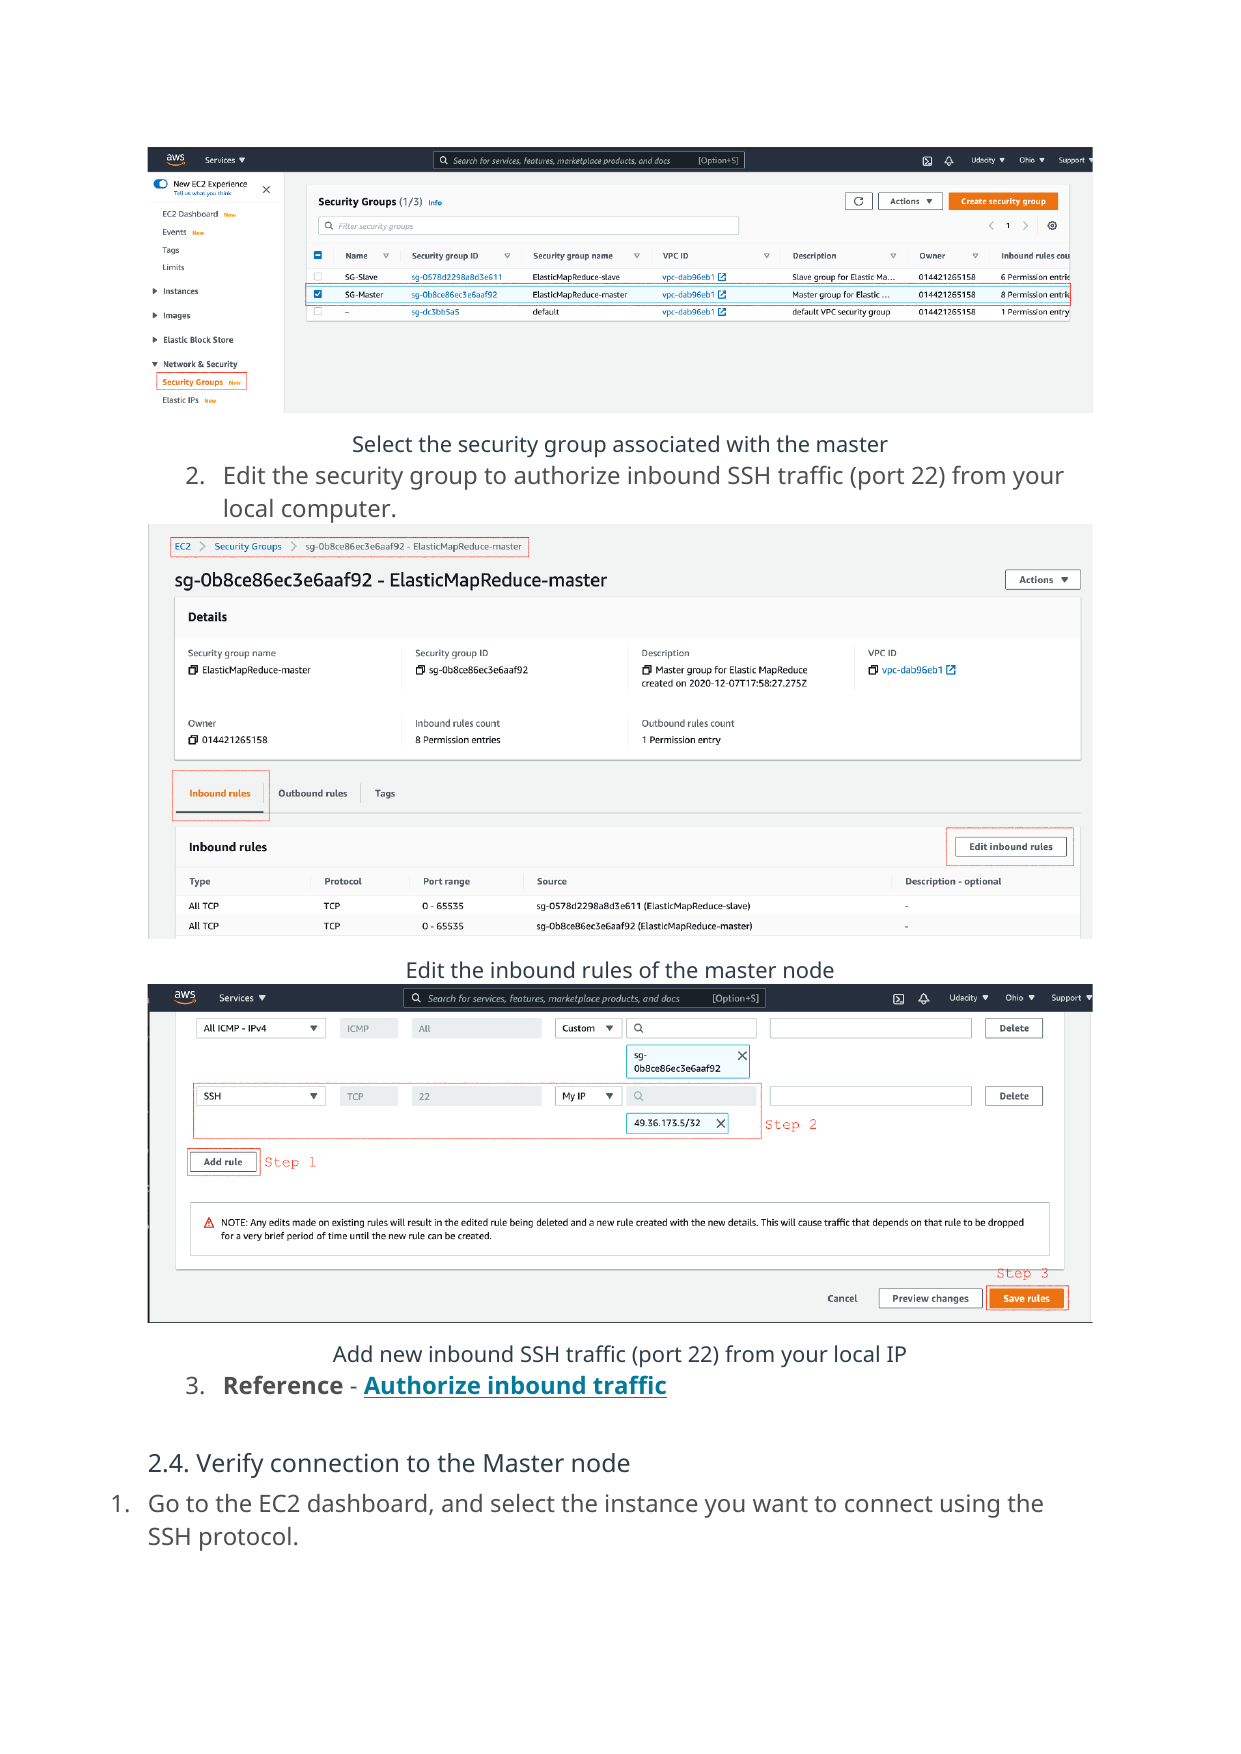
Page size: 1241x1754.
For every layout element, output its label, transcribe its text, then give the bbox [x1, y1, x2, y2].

list Reference - Authorize inbound traffic [185, 1369, 1093, 1401]
text Edit the inbound rules of the master node [148, 955, 1093, 984]
picture [147, 984, 1093, 1323]
list Edit the security group to authorize inbound SSH traffic (port 22) from your local computer. [185, 459, 1093, 524]
list Go to the EC2 dashboard, and select the instance you want to connect using the SSH protocol. [110, 1487, 1093, 1552]
subtitle 2.4. Verify connection to the Master node [148, 1445, 1093, 1479]
text Select the security group associated with the master [148, 429, 1093, 459]
picture [147, 524, 1093, 939]
picture [147, 147, 1093, 413]
text Add new inbound SSH traffic (port 22) from your local IP [148, 1339, 1093, 1369]
